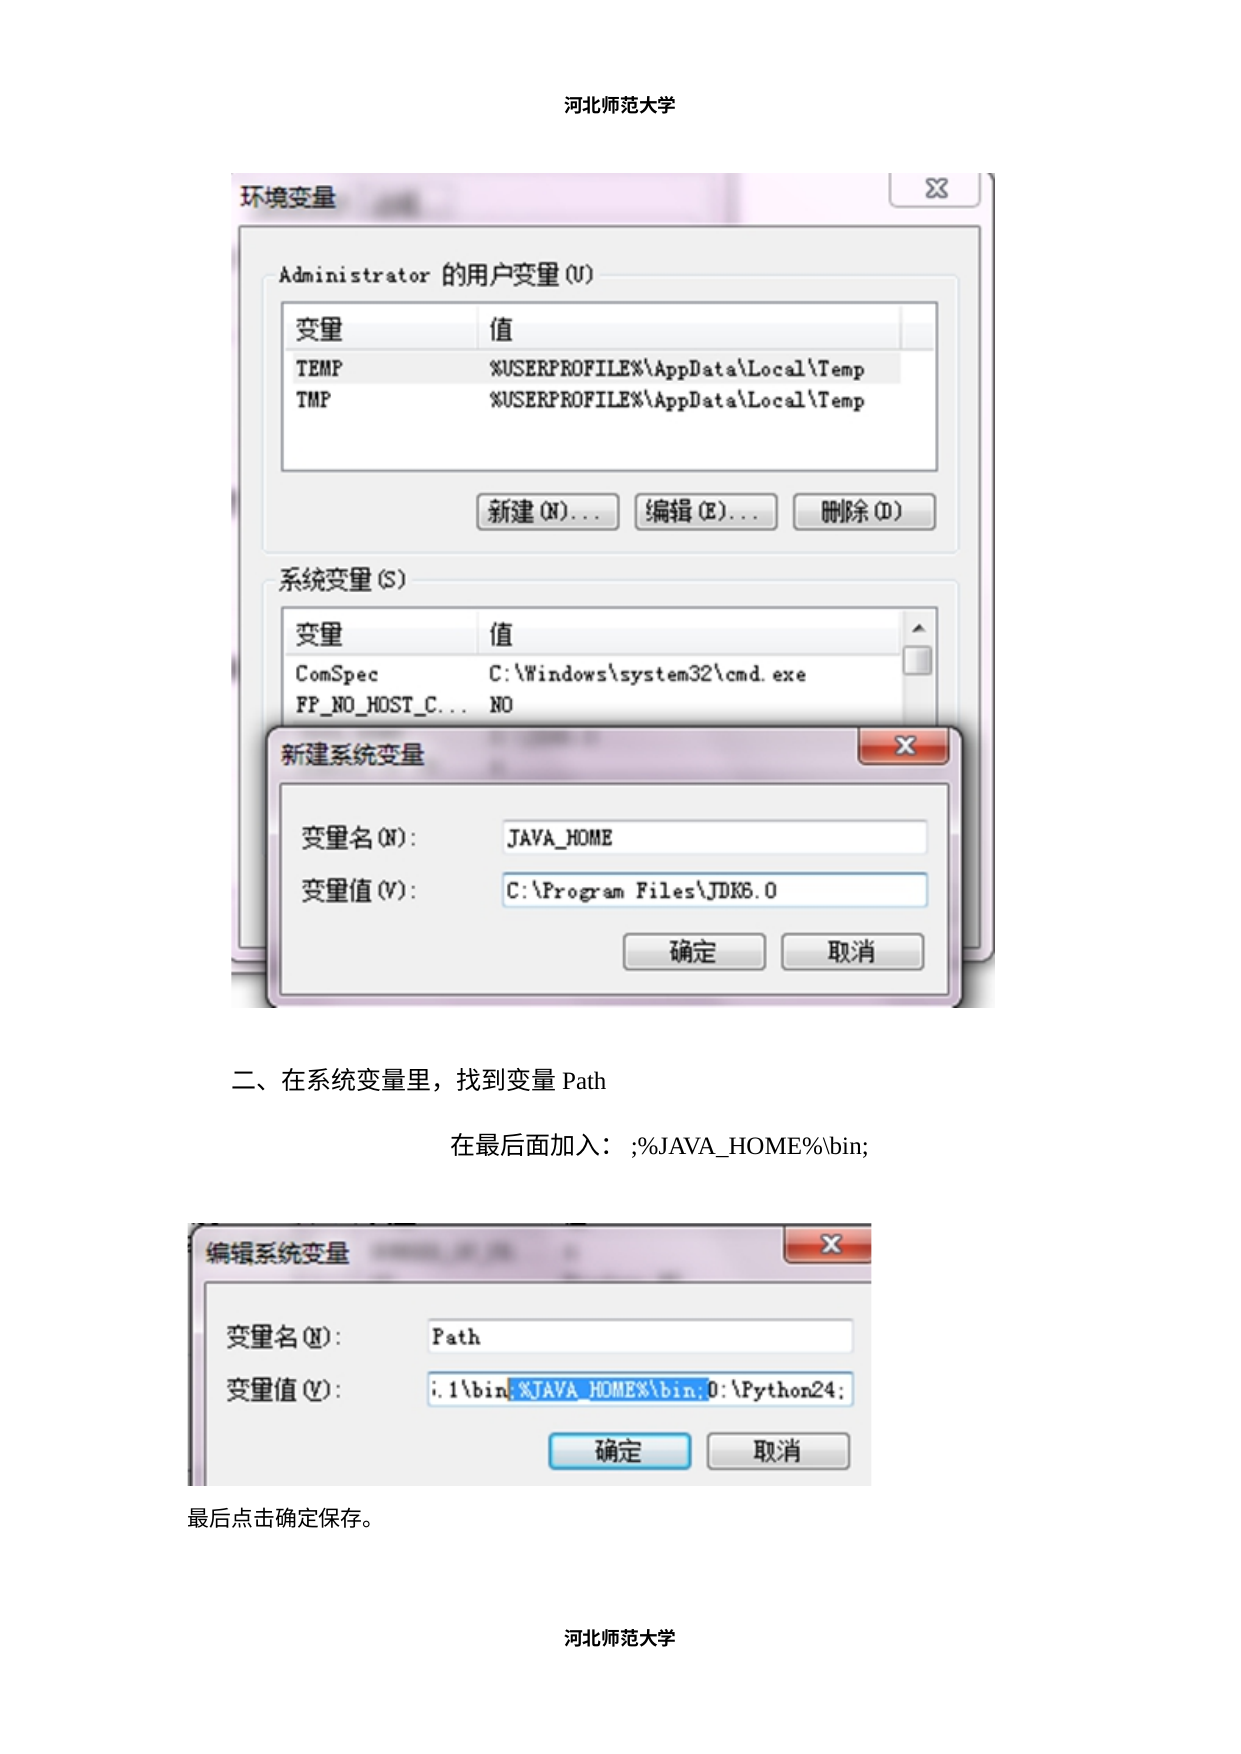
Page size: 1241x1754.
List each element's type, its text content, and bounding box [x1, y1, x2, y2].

text 在最后面加入： ;%JAVA_HOME%\bin; [231, 1111, 1053, 1176]
text 最后点击确定保存。 [187, 1501, 1053, 1533]
picture [231, 173, 995, 1008]
text 二、在系统变量里，找到变量 Path [231, 1046, 1053, 1111]
picture [187, 1223, 872, 1486]
